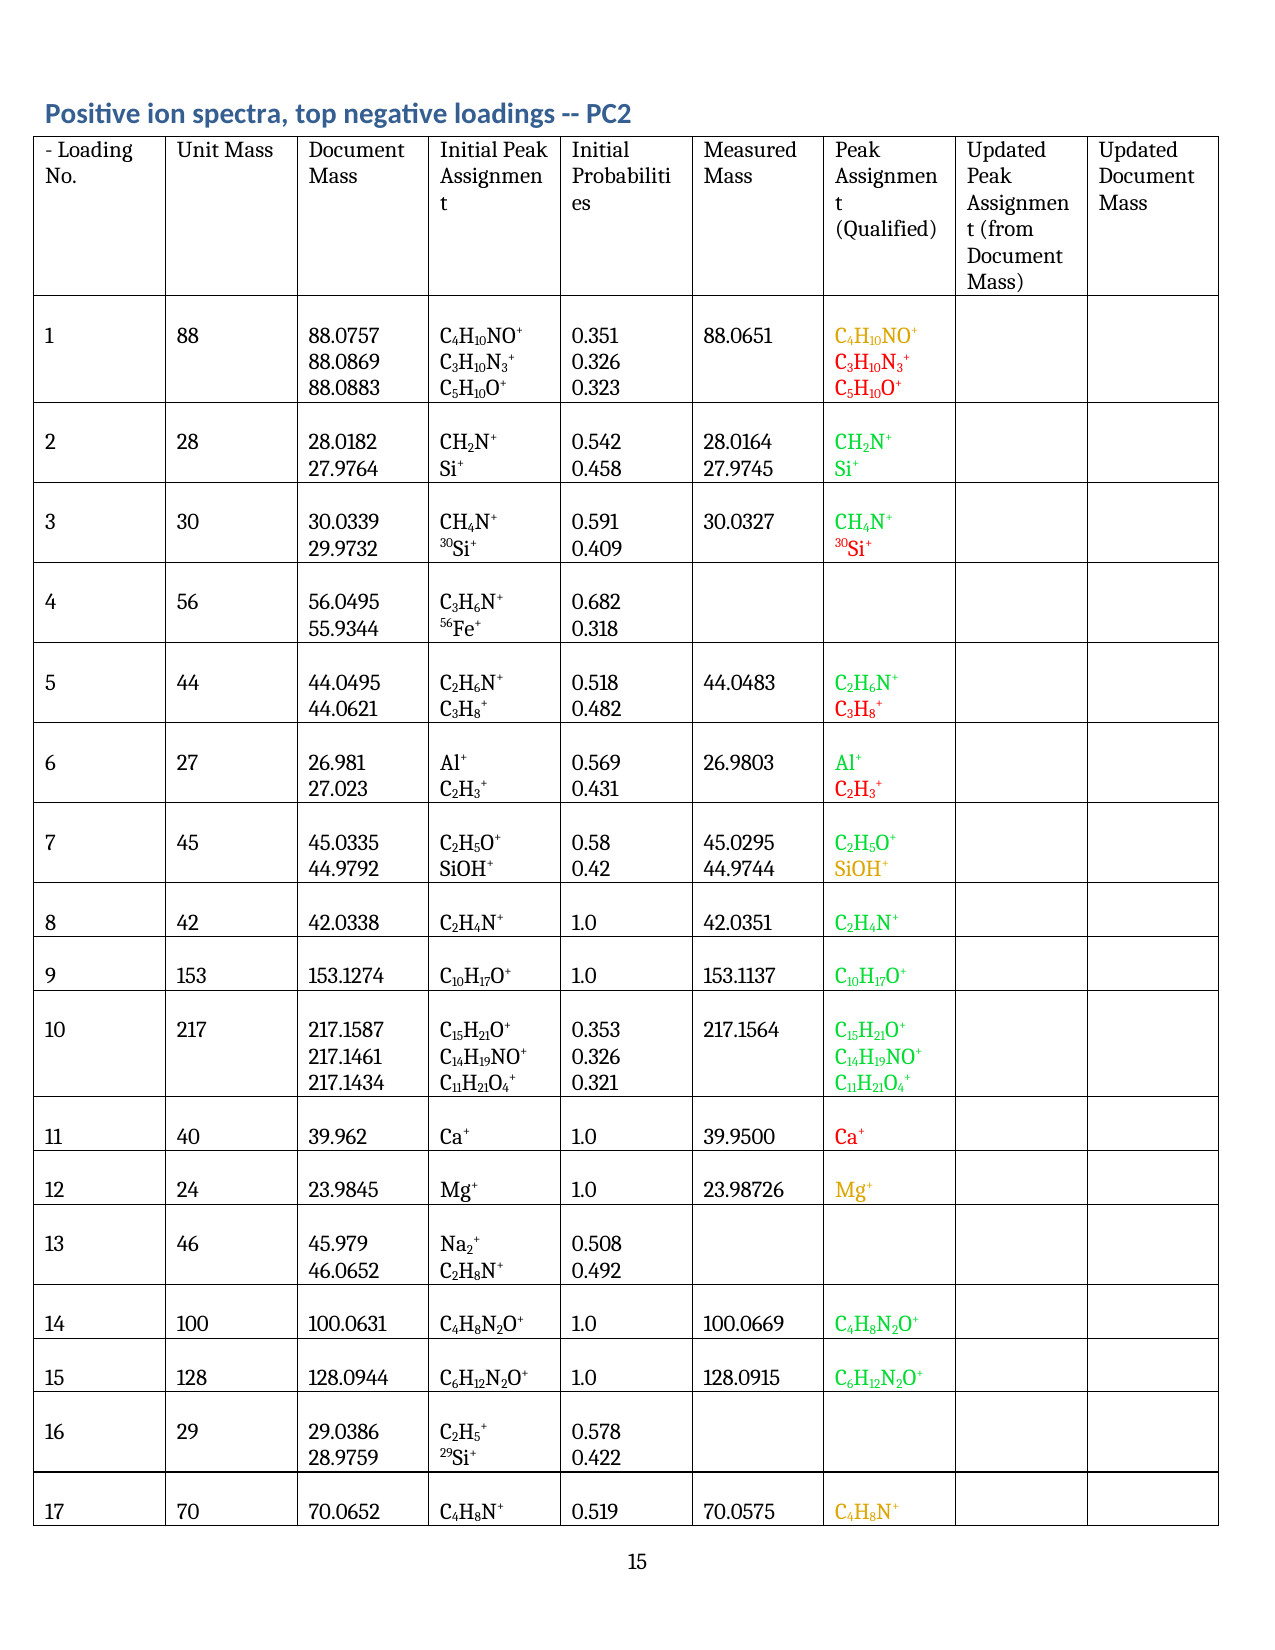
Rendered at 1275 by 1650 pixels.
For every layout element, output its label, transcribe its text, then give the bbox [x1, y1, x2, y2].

table_cell C6H12N2O+ [429, 1339, 560, 1391]
table_cell 88 [166, 296, 297, 402]
table_cell C15H21O+ C14H19NO+ C11H21O4+ [429, 991, 560, 1096]
table_cell [1088, 1205, 1218, 1284]
table_cell 26.981 27.023 [298, 723, 428, 802]
table_cell 17 [34, 1473, 165, 1525]
table_cell 0.591 0.409 [561, 483, 692, 562]
table_cell 9 [34, 937, 165, 990]
table_cell [1088, 1339, 1218, 1391]
table_cell C4H8N+ C5H10+ [429, 1473, 560, 1525]
table_cell 88.0757 88.0869 88.0883 [298, 296, 428, 402]
table_cell 13 [34, 1205, 165, 1284]
table_cell 0.351 0.326 0.323 [561, 296, 692, 402]
table_header Updated Document Mass [1088, 137, 1218, 295]
table_cell [1088, 1097, 1218, 1150]
table_cell C4H8N+ C5H10+ [824, 1473, 955, 1525]
table_cell 39.962 [298, 1097, 428, 1150]
table_header Initial Probabilities [561, 137, 692, 295]
table_cell 217 [166, 991, 297, 1096]
table_cell C6H12N2O+ [824, 1339, 955, 1391]
table_cell 42.0338 [298, 883, 428, 936]
table_cell [1088, 937, 1218, 990]
table_cell [956, 1473, 1087, 1525]
table_cell 1.0 [561, 1339, 692, 1391]
table_cell [956, 643, 1087, 722]
table_cell [956, 1151, 1087, 1204]
table_cell 70.0652 70.0777 [298, 1473, 428, 1525]
table_cell Ca+ [429, 1097, 560, 1150]
table_cell 26.9803 [693, 723, 823, 802]
table_cell 100.0669 [693, 1285, 823, 1337]
table_cell 5 [34, 643, 165, 722]
table_cell 1.0 [561, 1097, 692, 1150]
table_cell 0.682 0.318 [561, 563, 692, 642]
table_cell C4H10NO+ C3H10N3+ C5H10O+ [429, 296, 560, 402]
table_cell 45 [166, 803, 297, 882]
table_cell C2H4N+ [824, 883, 955, 936]
table_cell 56 [166, 563, 297, 642]
table_cell [956, 1285, 1087, 1337]
table_cell 128.0915 [693, 1339, 823, 1391]
table_cell [1088, 1285, 1218, 1337]
table_cell 0.542 0.458 [561, 403, 692, 482]
table_cell [1088, 1473, 1218, 1525]
table_cell 7 [34, 803, 165, 882]
table_cell 0.518 0.482 [561, 643, 692, 722]
table_cell Ca+ [824, 1097, 955, 1150]
table_cell [1088, 1151, 1218, 1204]
table_cell C2H5O+ SiOH+ [824, 803, 955, 882]
table_cell [956, 937, 1087, 990]
table_cell 2 [34, 403, 165, 482]
subtitle Positive ion spectra, top negative loadings -- PC2 [45, 95, 1230, 131]
table_cell 46 [166, 1205, 297, 1284]
table_cell 0.508 0.492 [561, 1205, 692, 1284]
table_cell [1088, 991, 1218, 1096]
table_cell 15 [34, 1339, 165, 1391]
table_cell [956, 991, 1087, 1096]
table_cell 0.578 0.422 [561, 1392, 692, 1471]
table_cell Mg+ [429, 1151, 560, 1204]
table_cell [1088, 883, 1218, 936]
table_cell Al+ C2H3+ [824, 723, 955, 802]
table_cell [1088, 563, 1218, 642]
table_cell 0.519 0.481 [561, 1473, 692, 1525]
table_cell CH2N+ Si+ [824, 403, 955, 482]
table_cell 44.0483 [693, 643, 823, 722]
table_cell [693, 563, 823, 642]
table_cell 4 [34, 563, 165, 642]
table_cell [1088, 803, 1218, 882]
table_cell [693, 1205, 823, 1284]
table_cell 6 [34, 723, 165, 802]
table_cell 1.0 [561, 883, 692, 936]
table_cell [693, 1392, 823, 1471]
table_cell 88.0651 [693, 296, 823, 402]
table_cell [956, 803, 1087, 882]
table_cell 1.0 [561, 1151, 692, 1204]
table_cell [956, 483, 1087, 562]
table_header Peak Assignment (Qualified) [824, 137, 955, 295]
table_cell [1088, 1392, 1218, 1471]
table_cell 45.0335 44.9792 [298, 803, 428, 882]
table_cell C4H8N2O+ [824, 1285, 955, 1337]
table_cell Al+ C2H3+ [429, 723, 560, 802]
table_cell Mg+ [824, 1151, 955, 1204]
table_cell 0.353 0.326 0.321 [561, 991, 692, 1096]
table_cell Na2+ C2H8N+ [429, 1205, 560, 1284]
table_cell C3H6N+ 56Fe+ [429, 563, 560, 642]
table_cell 10 [34, 991, 165, 1096]
table_cell C10H17O+ [824, 937, 955, 990]
table_cell 40 [166, 1097, 297, 1150]
table_cell 42 [166, 883, 297, 936]
table_cell [956, 1205, 1087, 1284]
table_cell [956, 296, 1087, 402]
table_cell 217.1587 217.1461 217.1434 [298, 991, 428, 1096]
table_cell C2H5O+ SiOH+ [429, 803, 560, 882]
table_cell 8 [34, 883, 165, 936]
table_cell 0.58 0.42 [561, 803, 692, 882]
table_cell [824, 563, 955, 642]
table_header Document Mass [298, 137, 428, 295]
table_cell [956, 883, 1087, 936]
table_cell 128 [166, 1339, 297, 1391]
table_header Unit Mass [166, 137, 297, 295]
table_cell 23.9845 [298, 1151, 428, 1204]
table_cell [956, 1339, 1087, 1391]
table_cell [956, 723, 1087, 802]
table_cell 44 [166, 643, 297, 722]
table_cell 217.1564 [693, 991, 823, 1096]
table_cell 1.0 [561, 1285, 692, 1337]
table_cell 44.0495 44.0621 [298, 643, 428, 722]
table_cell [1088, 403, 1218, 482]
table_cell 0.569 0.431 [561, 723, 692, 802]
table_cell [824, 1205, 955, 1284]
table_cell [956, 563, 1087, 642]
table_cell 70 [166, 1473, 297, 1525]
table_cell C4H8N2O+ [429, 1285, 560, 1337]
table_cell 28.0164 27.9745 [693, 403, 823, 482]
table_cell 30 [166, 483, 297, 562]
table_cell 45.979 46.0652 [298, 1205, 428, 1284]
table_cell 30.0339 29.9732 [298, 483, 428, 562]
table_cell 42.0351 [693, 883, 823, 936]
table_cell 1.0 [561, 937, 692, 990]
table_cell 23.98726 [693, 1151, 823, 1204]
table_cell CH2N+ Si+ [429, 403, 560, 482]
table_cell 28.0182 27.9764 [298, 403, 428, 482]
table_cell [956, 1392, 1087, 1471]
table_cell C10H17O+ [429, 937, 560, 990]
table_cell 39.9500 [693, 1097, 823, 1150]
table_cell [1088, 296, 1218, 402]
table_cell C2H6N+ C3H8+ [429, 643, 560, 722]
table_cell 29.0386 28.9759 [298, 1392, 428, 1471]
table_cell C2H6N+ C3H8+ [824, 643, 955, 722]
table_cell [1088, 483, 1218, 562]
table_cell 153 [166, 937, 297, 990]
table_cell 3 [34, 483, 165, 562]
table_cell 100 [166, 1285, 297, 1337]
table_cell [1088, 643, 1218, 722]
table_cell CH4N+ 30Si+ [824, 483, 955, 562]
table_cell [1088, 723, 1218, 802]
table_cell C2H5+ 29Si+ [429, 1392, 560, 1471]
table_cell 153.1274 [298, 937, 428, 990]
table_cell 45.0295 44.9744 [693, 803, 823, 882]
table_cell 11 [34, 1097, 165, 1150]
table_cell [956, 1097, 1087, 1150]
table_cell C15H21O+ C14H19NO+ C11H21O4+ [824, 991, 955, 1096]
table_cell 70.0575 [693, 1473, 823, 1525]
table_cell 100.0631 [298, 1285, 428, 1337]
table_header Initial Peak Assignment [429, 137, 560, 295]
table_cell 153.1137 [693, 937, 823, 990]
table_cell CH4N+ 30Si+ [429, 483, 560, 562]
table_cell 14 [34, 1285, 165, 1337]
table_cell 30.0327 [693, 483, 823, 562]
table_cell 28 [166, 403, 297, 482]
table_cell 16 [34, 1392, 165, 1471]
table_cell 56.0495 55.9344 [298, 563, 428, 642]
table_cell C2H4N+ [429, 883, 560, 936]
table_cell 27 [166, 723, 297, 802]
table_header - Loading No. [34, 137, 165, 295]
table_cell 24 [166, 1151, 297, 1204]
table_cell [956, 403, 1087, 482]
table_cell [824, 1392, 955, 1471]
table_cell 128.0944 [298, 1339, 428, 1391]
table_header Measured Mass [693, 137, 823, 295]
table_header Updated Peak Assignment (from Document Mass) [956, 137, 1087, 295]
table_cell 1 [34, 296, 165, 402]
table_cell 29 [166, 1392, 297, 1471]
table_cell 12 [34, 1151, 165, 1204]
table_cell C4H10NO+ C3H10N3+ C5H10O+ [824, 296, 955, 402]
